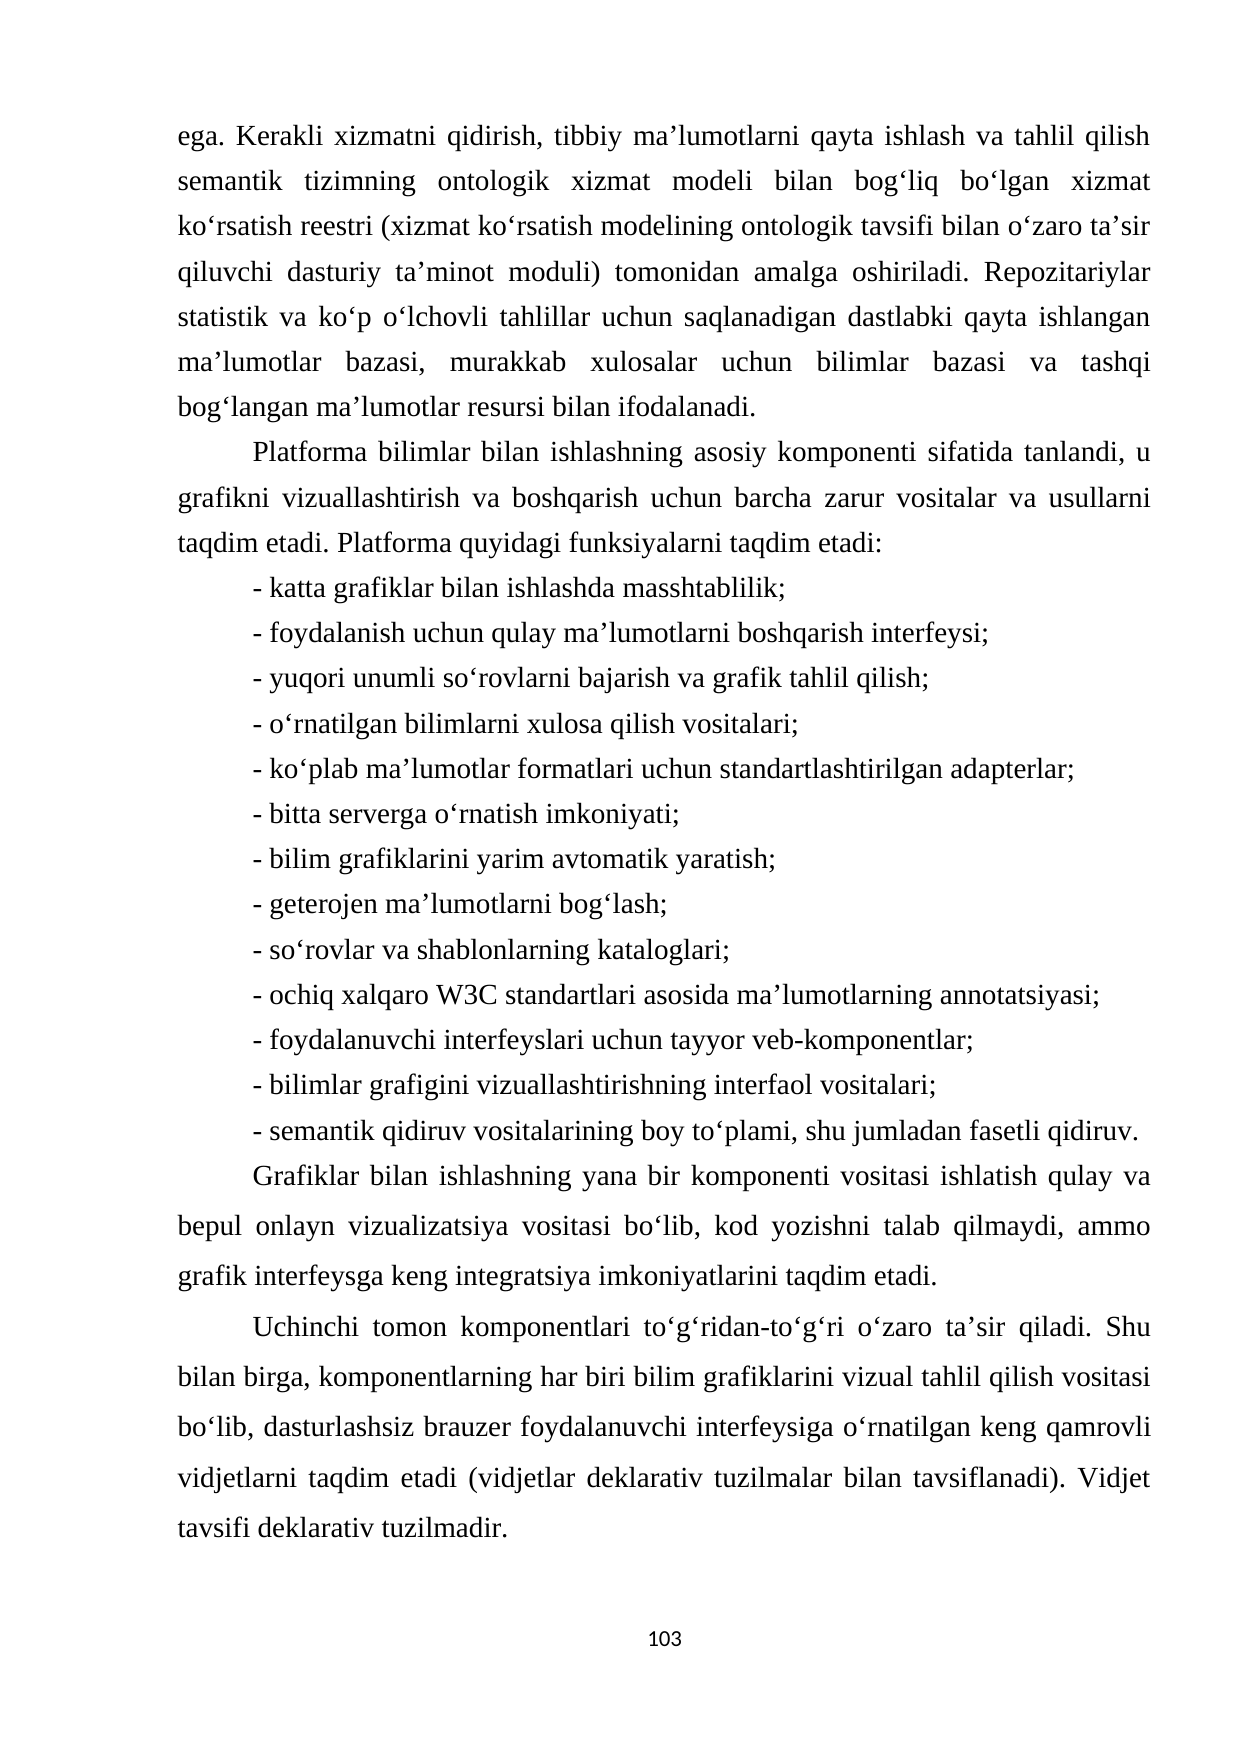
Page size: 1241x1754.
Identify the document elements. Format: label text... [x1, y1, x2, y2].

text - katta grafiklar bilan ishlashda masshtablilik; [177, 570, 1152, 604]
text - semantik qidiruv vositalarining boy to‘plami, shu jumladan fasetli qidiruv. [177, 1113, 1152, 1146]
text - yuqori unumli so‘rovlarni bajarish va grafik tahlil qilish; [177, 661, 1152, 694]
text - bitta serverga o‘rnatish imkoniyati; [177, 796, 1152, 830]
text - foydalanish uchun qulay maʼlumotlarni boshqarish interfeysi; [177, 615, 1152, 649]
text Grafiklar bilan ishlashning yana bir komponenti vositasi ishlatish qulay va bepul onlayn vizualizatsiya vositasi bo‘lib, kod yozishni talab qilmaydi, ammo grafik interfeysga keng integratsiya imkoniyatlarini taqdim etadi. [177, 1158, 1152, 1292]
text - ochiq xalqaro W3C standartlari asosida maʼlumotlarning annotatsiyasi; [177, 977, 1152, 1011]
text - geterojen maʼlumotlarni bog‘lash; [177, 887, 1152, 920]
text - ko‘plab maʼlumotlar formatlari uchun standartlashtirilgan adapterlar; [177, 751, 1152, 784]
text Uchinchi tomon komponentlari to‘g‘ridan-to‘g‘ri o‘zaro taʼsir qiladi. Shu bilan birga, komponentlarning har biri bilim grafiklarini vizual tahlil qilish vositasi bo‘lib, dasturlashsiz brauzer foydalanuvchi interfeysiga o‘rnatilgan keng qamrovli vidjetlarni taqdim etadi (vidjetlar deklarativ tuzilmalar bilan tavsiflanadi). Vidjet tavsifi deklarativ tuzilmadir. [177, 1309, 1152, 1544]
text - bilimlar grafigini vizuallashtirishning interfaol vositalari; [177, 1067, 1152, 1101]
text - foydalanuvchi interfeyslari uchun tayyor veb-komponentlar; [177, 1022, 1152, 1056]
text - bilim grafiklarini yarim avtomatik yaratish; [177, 841, 1152, 875]
text Platforma bilimlar bilan ishlashning asosiy komponenti sifatida tanlandi, u grafikni vizuallashtirish va boshqarish uchun barcha zarur vositalar va usullarni taqdim etadi. Platforma quyidagi funksiyalarni taqdim etadi: [177, 434, 1152, 558]
text - o‘rnatilgan bilimlarni xulosa qilish vositalari; [177, 706, 1152, 739]
text - so‘rovlar va shablonlarning kataloglari; [177, 932, 1152, 965]
